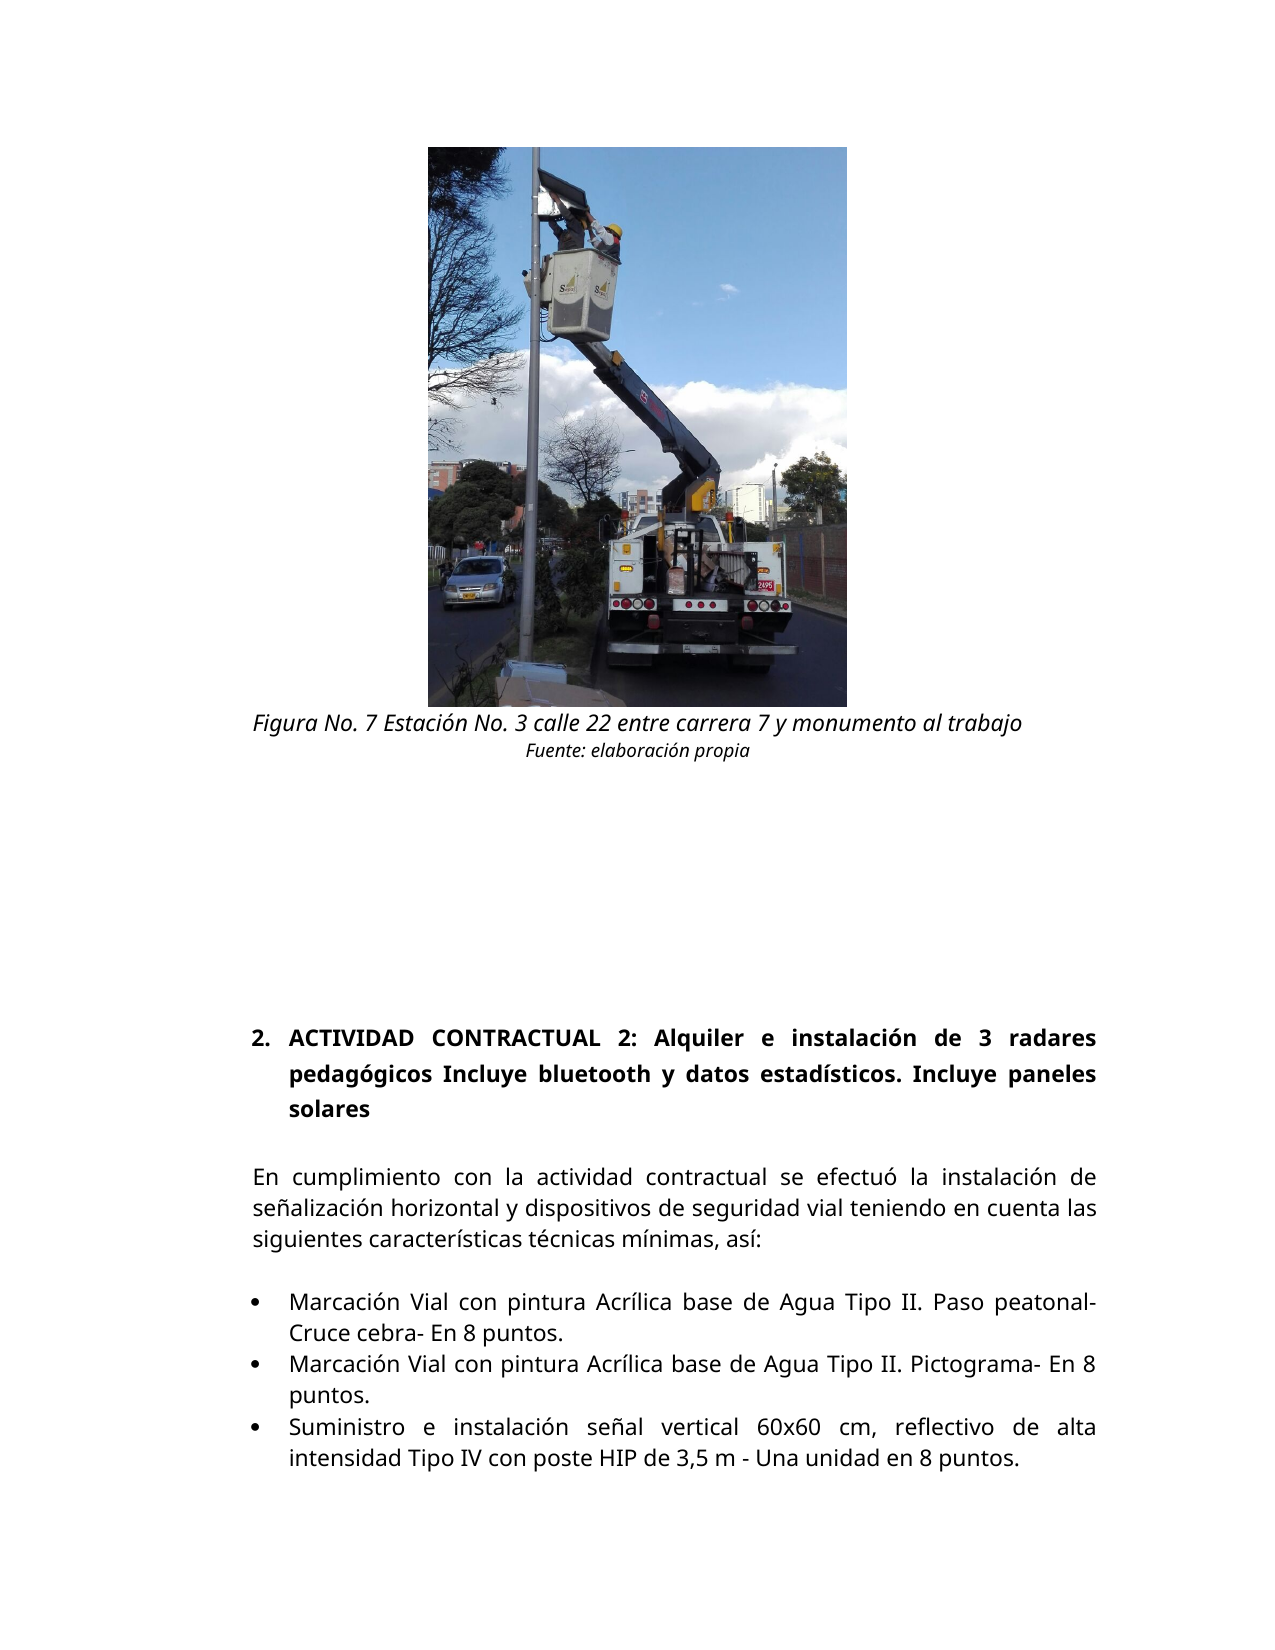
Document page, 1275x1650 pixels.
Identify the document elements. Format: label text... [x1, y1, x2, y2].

text Figura No. 7 Estación No. 3 calle 22 entre carrera 7 y monumento al trabajo [177, 706, 1098, 738]
list En cumplimiento con la actividad contractual se efectuó la instalación de señalización horizontal y dispositivos de seguridad vial teniendo en cuenta las siguientes características técnicas mínimas, así: [252, 1161, 1098, 1254]
list Suministro e instalación señal vertical 60x60 cm, reflectivo de alta intensidad Tipo IV con poste HIP de 3,5 m - Una unidad en 8 puntos. [251, 1411, 1098, 1473]
list Marcación Vial con pintura Acrílica base de Agua Tipo II. Pictograma- En 8 puntos. [251, 1348, 1098, 1411]
picture [428, 147, 847, 707]
text Fuente: elaboración propia [177, 738, 1098, 763]
list ACTIVIDAD CONTRACTUAL 2: Alquiler e instalación de 3 radares pedagógicos Incluye bluetooth y datos estadísticos. Incluye paneles solares [251, 1022, 1098, 1125]
list Marcación Vial con pintura Acrílica base de Agua Tipo II. Paso peatonal- Cruce cebra- En 8 puntos. [251, 1286, 1098, 1348]
